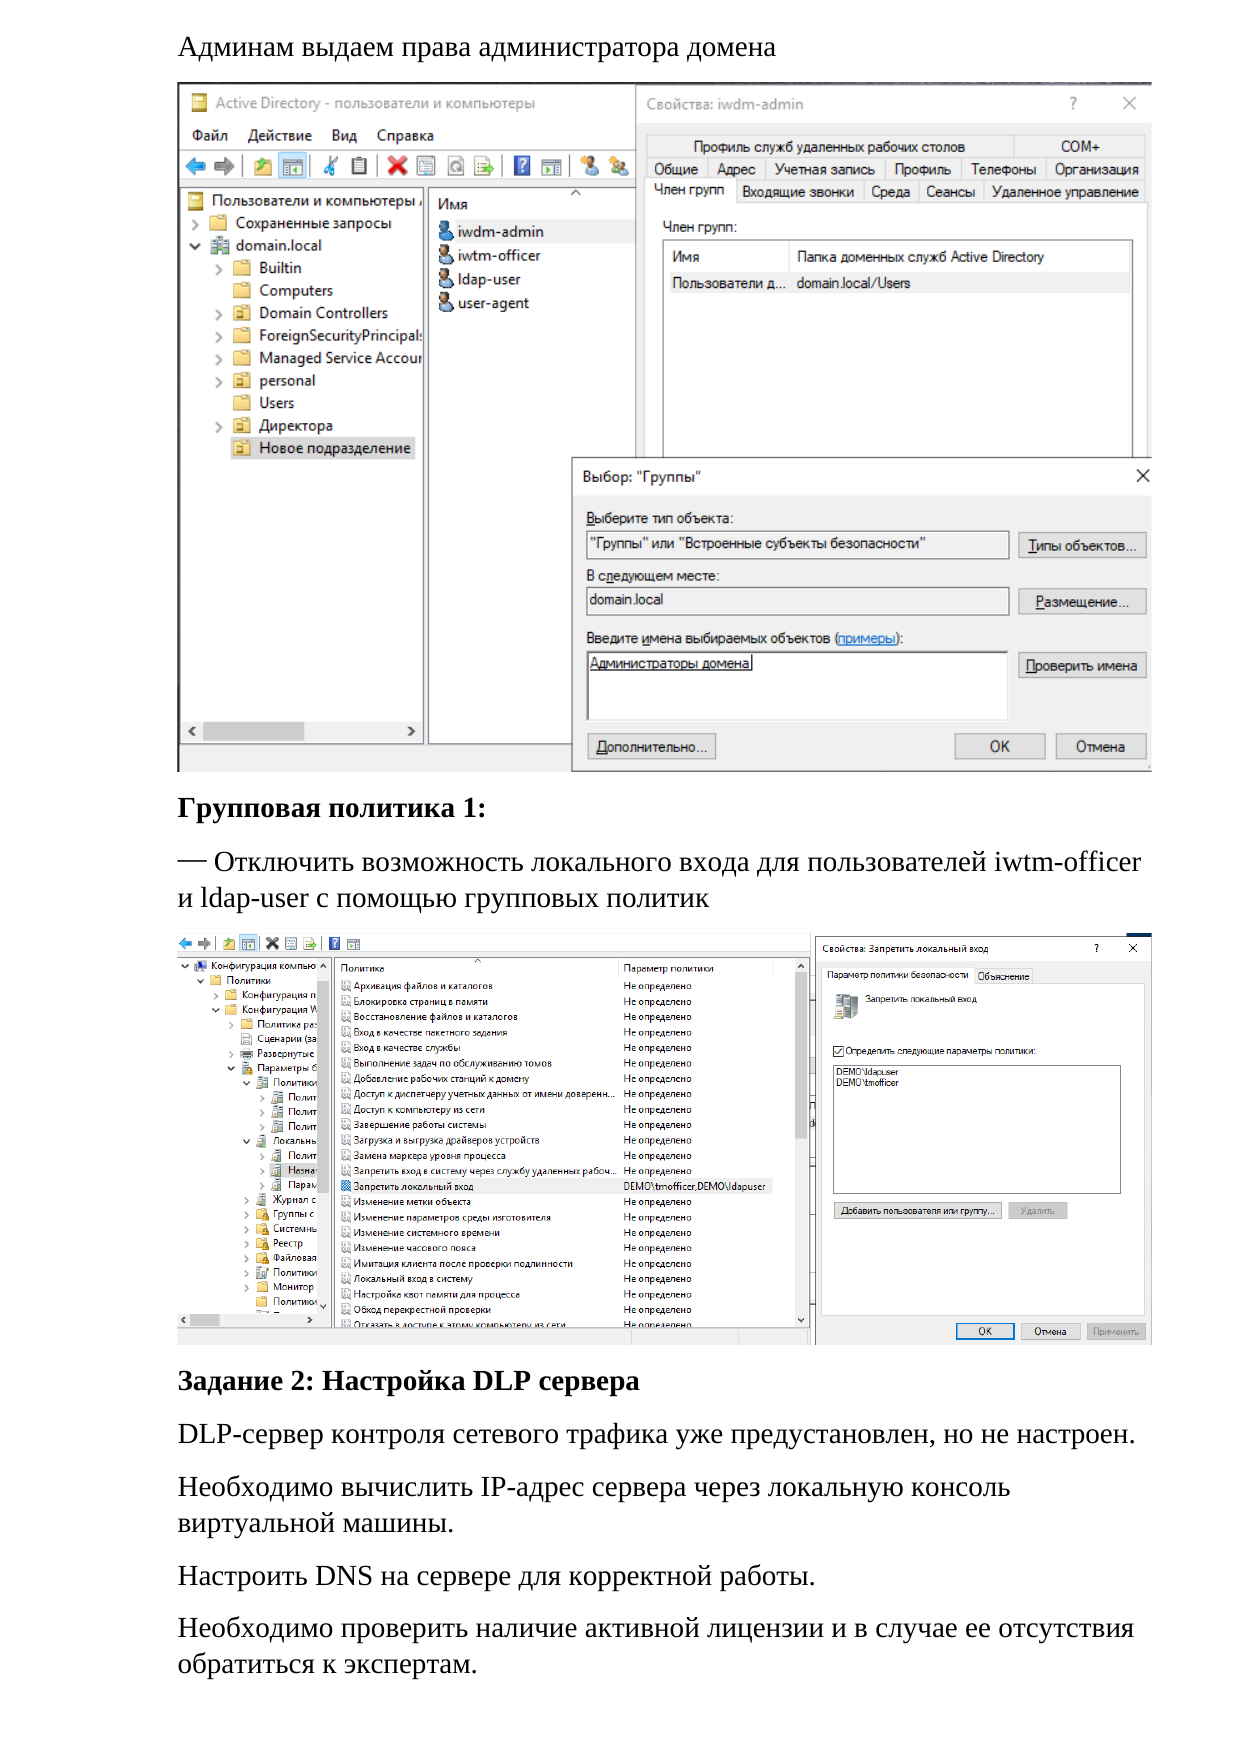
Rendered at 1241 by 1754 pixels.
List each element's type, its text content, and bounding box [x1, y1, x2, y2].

text DLP-сервер контроля сетевого трафика уже предустановлен, но не настроен. [177, 1416, 1152, 1449]
text ⎯ Отключить возможность локального входа для пользователей iwtm-officer и ldap-user с помощью групповых политик [177, 843, 1152, 914]
text Групповая политика 1: [177, 790, 1152, 823]
text Необходимо вычислить IP-адрес сервера через локальную консоль виртуальной машины. [177, 1469, 1152, 1538]
picture [177, 82, 1152, 772]
picture [177, 933, 1152, 1345]
text Необходимо проверить наличие активной лицензии и в случае ее отсутствия обратиться к экспертам. [177, 1610, 1152, 1680]
text Админам выдаем права администратора домена [177, 29, 1152, 63]
text Задание 2: Настройка DLP сервера [177, 1363, 1152, 1397]
text Настроить DNS на сервере для корректной работы. [177, 1558, 1152, 1591]
